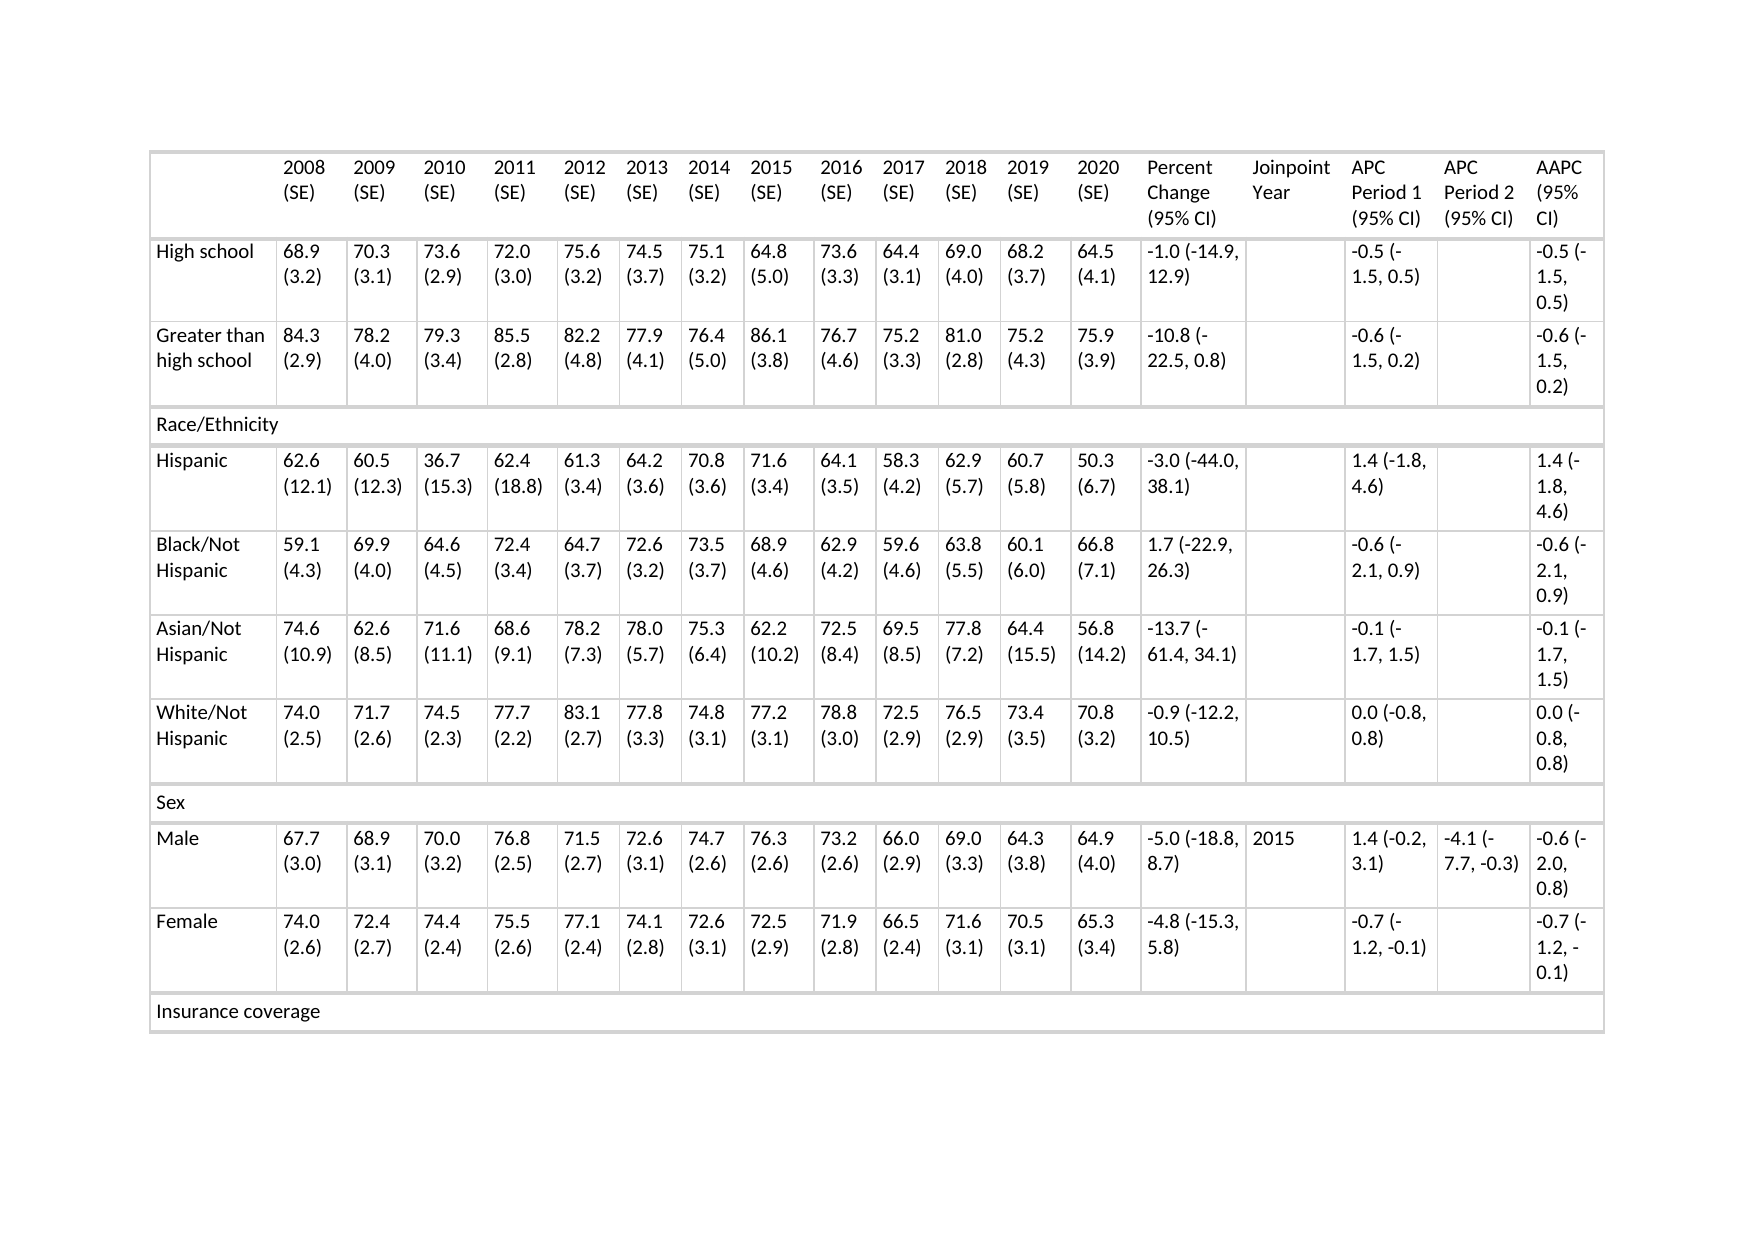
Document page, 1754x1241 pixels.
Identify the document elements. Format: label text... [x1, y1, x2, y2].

table_cell 78.8 (3.0) [815, 700, 875, 782]
table_cell -0.6 (-2.0, 0.8) [1531, 825, 1603, 907]
table_cell 60.5 (12.3) [348, 448, 416, 530]
table_cell [1438, 532, 1529, 614]
table_cell -1.0 (-14.9, 12.9) [1142, 241, 1245, 321]
table_cell 62.9 (4.2) [815, 532, 875, 614]
table_cell 72.6 (3.1) [620, 825, 681, 907]
table_cell 64.4 (15.5) [1001, 616, 1070, 698]
table_header Percent Change (95% CI) [1141, 154, 1246, 237]
table_cell 64.4 (3.1) [877, 241, 938, 321]
table_cell 1.4 (-1.8, 4.6) [1531, 448, 1603, 530]
table_cell 64.3 (3.8) [1001, 825, 1070, 907]
table_cell 77.8 (7.2) [939, 616, 1000, 698]
table_cell 1.4 (-0.2, 3.1) [1346, 825, 1437, 907]
table_cell 76.3 (2.6) [745, 825, 813, 907]
table_cell 77.9 (4.1) [620, 322, 681, 405]
table_cell 75.5 (2.6) [488, 909, 557, 991]
table_cell 71.6 (11.1) [418, 616, 487, 698]
table_cell 62.4 (18.8) [488, 448, 557, 530]
table_cell [1247, 448, 1344, 530]
table_cell 75.3 (6.4) [682, 616, 743, 698]
table_cell [1438, 909, 1529, 991]
table_cell [1438, 322, 1529, 405]
table_cell 73.6 (2.9) [418, 241, 487, 321]
table_cell -10.8 (-22.5, 0.8) [1142, 322, 1245, 405]
table_cell 85.5 (2.8) [488, 322, 557, 405]
table_cell 74.5 (3.7) [620, 241, 681, 321]
table_cell 72.5 (2.9) [745, 909, 813, 991]
table_cell -0.5 (-1.5, 0.5) [1346, 241, 1437, 321]
table_cell 84.3 (2.9) [277, 322, 346, 405]
table_cell 83.1 (2.7) [558, 700, 619, 782]
table_cell 70.5 (3.1) [1001, 909, 1070, 991]
table_header 2015 (SE) [744, 154, 814, 237]
table_cell [1247, 322, 1344, 405]
table_cell 64.9 (4.0) [1072, 825, 1140, 907]
table_header APC Period 2 (95% CI) [1438, 154, 1530, 237]
table_cell 66.5 (2.4) [877, 909, 938, 991]
table_cell 74.0 (2.6) [277, 909, 346, 991]
table_cell 58.3 (4.2) [877, 448, 938, 530]
table_cell -0.7 (-1.2, -0.1) [1346, 909, 1437, 991]
table_cell 72.4 (2.7) [348, 909, 416, 991]
table_cell 81.0 (2.8) [939, 322, 1000, 405]
table_cell 64.7 (3.7) [558, 532, 619, 614]
table_header 2014 (SE) [682, 154, 744, 237]
table_cell 71.9 (2.8) [815, 909, 875, 991]
table_cell 73.2 (2.6) [815, 825, 875, 907]
table_cell 75.6 (3.2) [558, 241, 619, 321]
table_cell [1247, 241, 1344, 321]
table_header 2010 (SE) [417, 154, 487, 237]
table_cell 78.2 (7.3) [558, 616, 619, 698]
table_cell 76.5 (2.9) [939, 700, 1000, 782]
table_cell 59.1 (4.3) [277, 532, 346, 614]
table_header AAPC (95% CI) [1530, 154, 1603, 237]
table_cell 60.1 (6.0) [1001, 532, 1070, 614]
table_cell 73.4 (3.5) [1001, 700, 1070, 782]
table_cell 70.3 (3.1) [348, 241, 416, 321]
table_header 2016 (SE) [814, 154, 876, 237]
table_cell 1.4 (-1.8, 4.6) [1346, 448, 1437, 530]
table_cell 1.7 (-22.9, 26.3) [1142, 532, 1245, 614]
table_cell 72.6 (3.1) [682, 909, 743, 991]
table_header [151, 154, 277, 237]
table_cell -0.5 (-1.5, 0.5) [1531, 241, 1603, 321]
table_cell 76.8 (2.5) [488, 825, 557, 907]
table_header 2008 (SE) [277, 154, 347, 237]
table_cell Greater than high school [151, 322, 276, 405]
table_header 2020 (SE) [1071, 154, 1141, 237]
table_cell 56.8 (14.2) [1072, 616, 1140, 698]
table_cell 76.7 (4.6) [815, 322, 875, 405]
table_header 2018 (SE) [939, 154, 1001, 237]
table_cell 71.6 (3.1) [939, 909, 1000, 991]
table_cell 72.5 (8.4) [815, 616, 875, 698]
table_cell [1247, 700, 1344, 782]
table_cell -13.7 (-61.4, 34.1) [1142, 616, 1245, 698]
table_cell 86.1 (3.8) [745, 322, 813, 405]
table_cell 0.0 (-0.8, 0.8) [1531, 700, 1603, 782]
table_cell 75.9 (3.9) [1072, 322, 1140, 405]
table_cell -0.6 (-1.5, 0.2) [1346, 322, 1437, 405]
table_cell -4.8 (-15.3, 5.8) [1142, 909, 1245, 991]
table_cell 69.0 (3.3) [939, 825, 1000, 907]
table_cell 72.0 (3.0) [488, 241, 557, 321]
table_cell Female [151, 909, 276, 991]
table_cell 68.2 (3.7) [1001, 241, 1070, 321]
table_cell -0.9 (-12.2, 10.5) [1142, 700, 1245, 782]
table_cell Asian/Not Hispanic [151, 616, 276, 698]
table_cell 64.2 (3.6) [620, 448, 681, 530]
table_cell 74.0 (2.5) [277, 700, 346, 782]
table_cell 61.3 (3.4) [558, 448, 619, 530]
table_cell 74.8 (3.1) [682, 700, 743, 782]
table_cell 74.6 (10.9) [277, 616, 346, 698]
table_cell 64.1 (3.5) [815, 448, 875, 530]
table_cell 67.7 (3.0) [277, 825, 346, 907]
table_cell -4.1 (-7.7, -0.3) [1438, 825, 1529, 907]
table_cell -3.0 (-44.0, 38.1) [1142, 448, 1245, 530]
table_cell 78.2 (4.0) [348, 322, 416, 405]
table_cell -0.6 (-1.5, 0.2) [1531, 322, 1603, 405]
table_cell 0.0 (-0.8, 0.8) [1346, 700, 1437, 782]
table_cell -5.0 (-18.8, 8.7) [1142, 825, 1245, 907]
table_cell 64.5 (4.1) [1072, 241, 1140, 321]
table_cell 59.6 (4.6) [877, 532, 938, 614]
table_header APC Period 1 (95% CI) [1345, 154, 1438, 237]
table_cell 71.5 (2.7) [558, 825, 619, 907]
table_cell White/Not Hispanic [151, 700, 276, 782]
table_cell 82.2 (4.8) [558, 322, 619, 405]
table_cell 74.5 (2.3) [418, 700, 487, 782]
table_cell 50.3 (6.7) [1072, 448, 1140, 530]
table_cell 62.2 (10.2) [745, 616, 813, 698]
table_cell 77.8 (3.3) [620, 700, 681, 782]
table_cell 73.6 (3.3) [815, 241, 875, 321]
table_cell -0.1 (-1.7, 1.5) [1346, 616, 1437, 698]
table_cell Hispanic [151, 448, 276, 530]
table_header 2011 (SE) [487, 154, 557, 237]
table_cell 75.1 (3.2) [682, 241, 743, 321]
table_cell 74.1 (2.8) [620, 909, 681, 991]
table_cell 64.6 (4.5) [418, 532, 487, 614]
table_cell [1438, 241, 1529, 321]
table_header 2019 (SE) [1001, 154, 1071, 237]
table_cell 75.2 (3.3) [877, 322, 938, 405]
table_cell 66.8 (7.1) [1072, 532, 1140, 614]
table_cell 68.6 (9.1) [488, 616, 557, 698]
table_cell 73.5 (3.7) [682, 532, 743, 614]
table_cell 77.7 (2.2) [488, 700, 557, 782]
table_cell [1247, 909, 1344, 991]
table_cell -0.6 (-2.1, 0.9) [1531, 532, 1603, 614]
table_cell 68.9 (4.6) [745, 532, 813, 614]
table_cell 76.4 (5.0) [682, 322, 743, 405]
table_cell 70.8 (3.2) [1072, 700, 1140, 782]
table_cell 2015 [1247, 825, 1344, 907]
table_cell High school [151, 241, 276, 321]
table_cell 62.6 (8.5) [348, 616, 416, 698]
table_cell [1247, 616, 1344, 698]
table_cell -0.7 (-1.2, -0.1) [1531, 909, 1603, 991]
table_cell 72.4 (3.4) [488, 532, 557, 614]
table_cell 74.4 (2.4) [418, 909, 487, 991]
table_cell 72.6 (3.2) [620, 532, 681, 614]
table_cell 79.3 (3.4) [418, 322, 487, 405]
table_cell 36.7 (15.3) [418, 448, 487, 530]
table_cell 70.0 (3.2) [418, 825, 487, 907]
table_cell 77.2 (3.1) [745, 700, 813, 782]
table_cell [1438, 616, 1529, 698]
table_cell 74.7 (2.6) [682, 825, 743, 907]
table_cell [1247, 532, 1344, 614]
table_cell 78.0 (5.7) [620, 616, 681, 698]
table_header 2009 (SE) [347, 154, 417, 237]
table_cell [1438, 700, 1529, 782]
table_cell Male [151, 825, 276, 907]
table_cell 69.9 (4.0) [348, 532, 416, 614]
table_cell 60.7 (5.8) [1001, 448, 1070, 530]
table_cell 63.8 (5.5) [939, 532, 1000, 614]
table_cell 62.9 (5.7) [939, 448, 1000, 530]
table_cell -0.6 (-2.1, 0.9) [1346, 532, 1437, 614]
table_cell 69.5 (8.5) [877, 616, 938, 698]
table_header 2013 (SE) [620, 154, 682, 237]
table_cell 62.6 (12.1) [277, 448, 346, 530]
table_cell 69.0 (4.0) [939, 241, 1000, 321]
table_header 2017 (SE) [876, 154, 938, 237]
table_cell 71.7 (2.6) [348, 700, 416, 782]
table_cell 75.2 (4.3) [1001, 322, 1070, 405]
table_cell 66.0 (2.9) [877, 825, 938, 907]
table_cell 71.6 (3.4) [745, 448, 813, 530]
table_cell -0.1 (-1.7, 1.5) [1531, 616, 1603, 698]
table_cell 68.9 (3.1) [348, 825, 416, 907]
table_cell 77.1 (2.4) [558, 909, 619, 991]
table_cell 65.3 (3.4) [1072, 909, 1140, 991]
table_header Joinpoint Year [1246, 154, 1345, 237]
table_cell Sex [151, 786, 1603, 821]
table_cell Black/Not Hispanic [151, 532, 276, 614]
table_cell Insurance coverage [151, 995, 1603, 1030]
table_cell [1438, 448, 1529, 530]
table_cell 64.8 (5.0) [745, 241, 813, 321]
table_cell 68.9 (3.2) [277, 241, 346, 321]
table_cell Race/Ethnicity [151, 409, 1603, 443]
table_cell 70.8 (3.6) [682, 448, 743, 530]
table_header 2012 (SE) [557, 154, 619, 237]
table_cell 72.5 (2.9) [877, 700, 938, 782]
